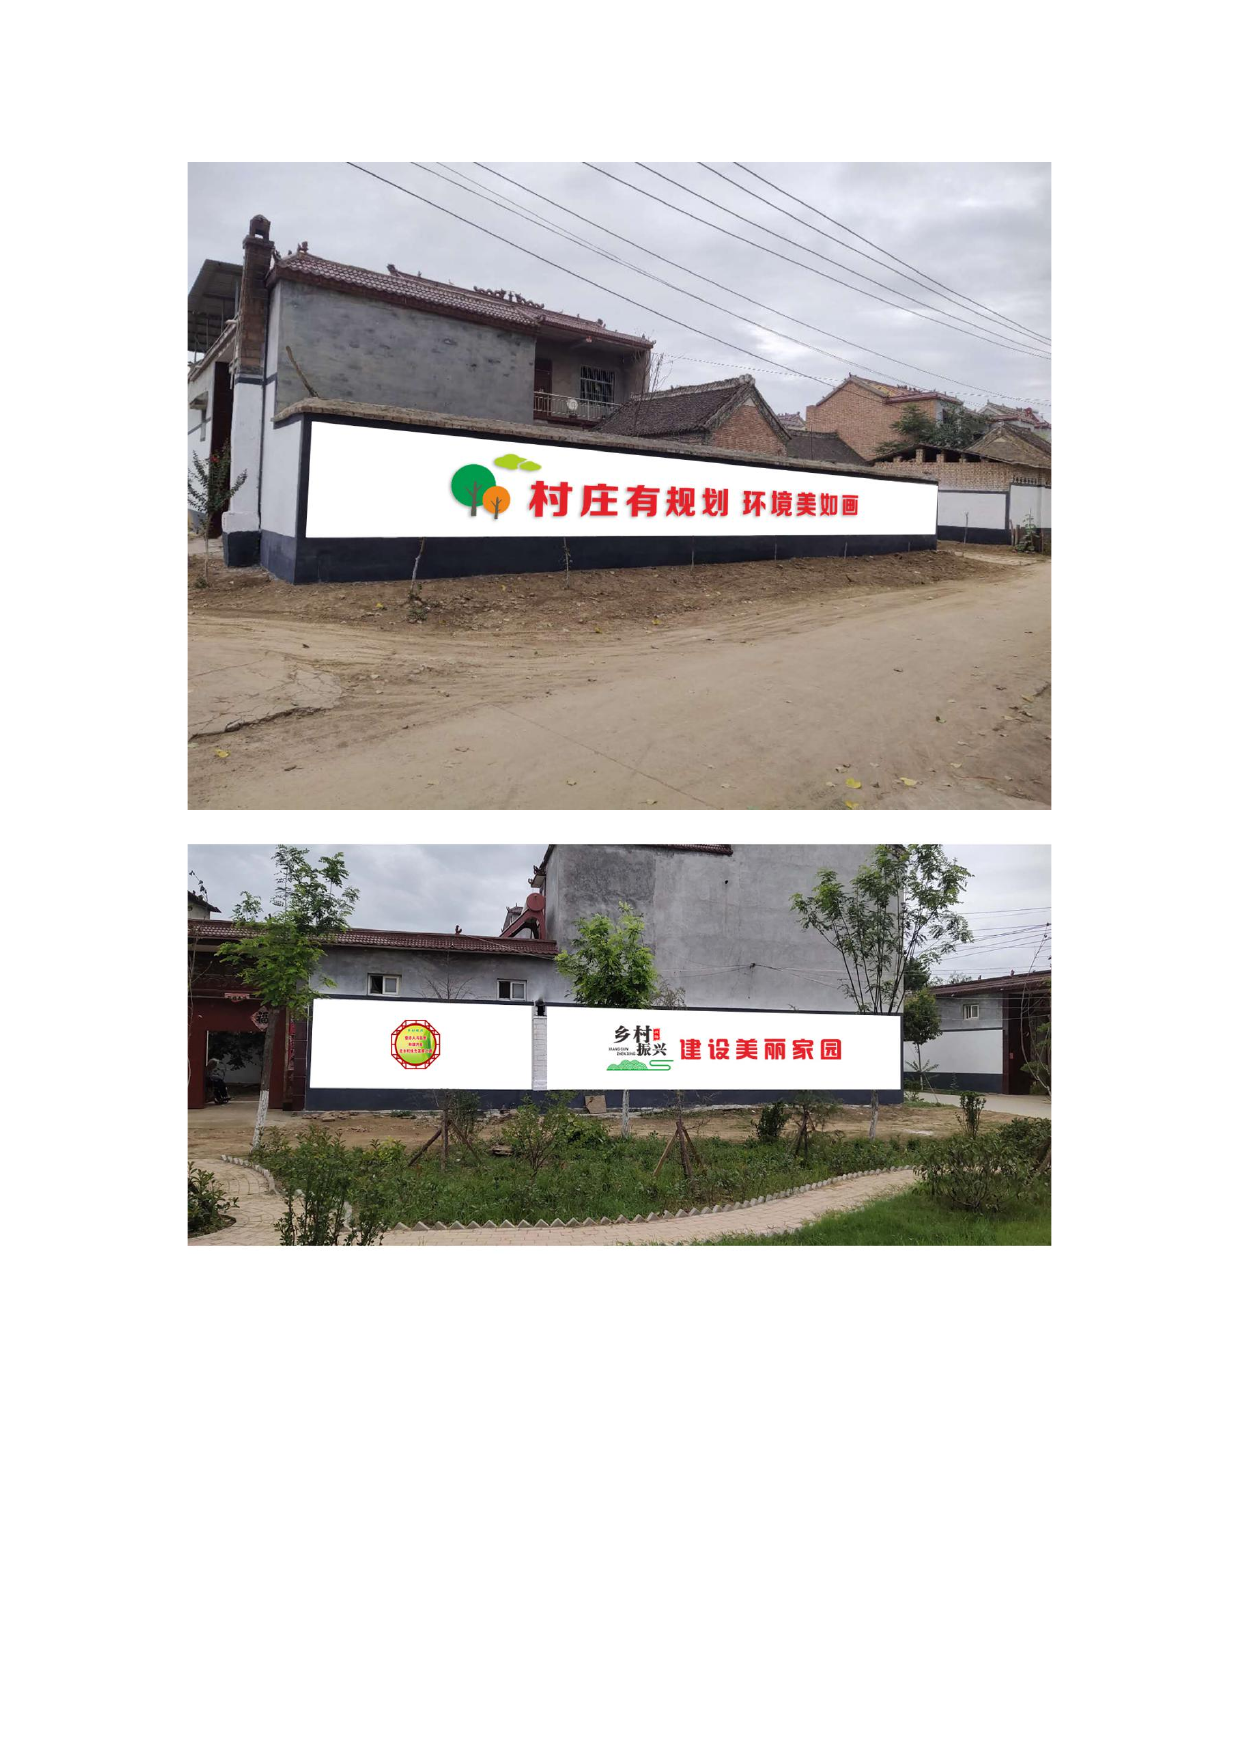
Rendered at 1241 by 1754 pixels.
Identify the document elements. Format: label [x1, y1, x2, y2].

picture [187, 812, 1052, 1254]
picture [187, 162, 1052, 810]
